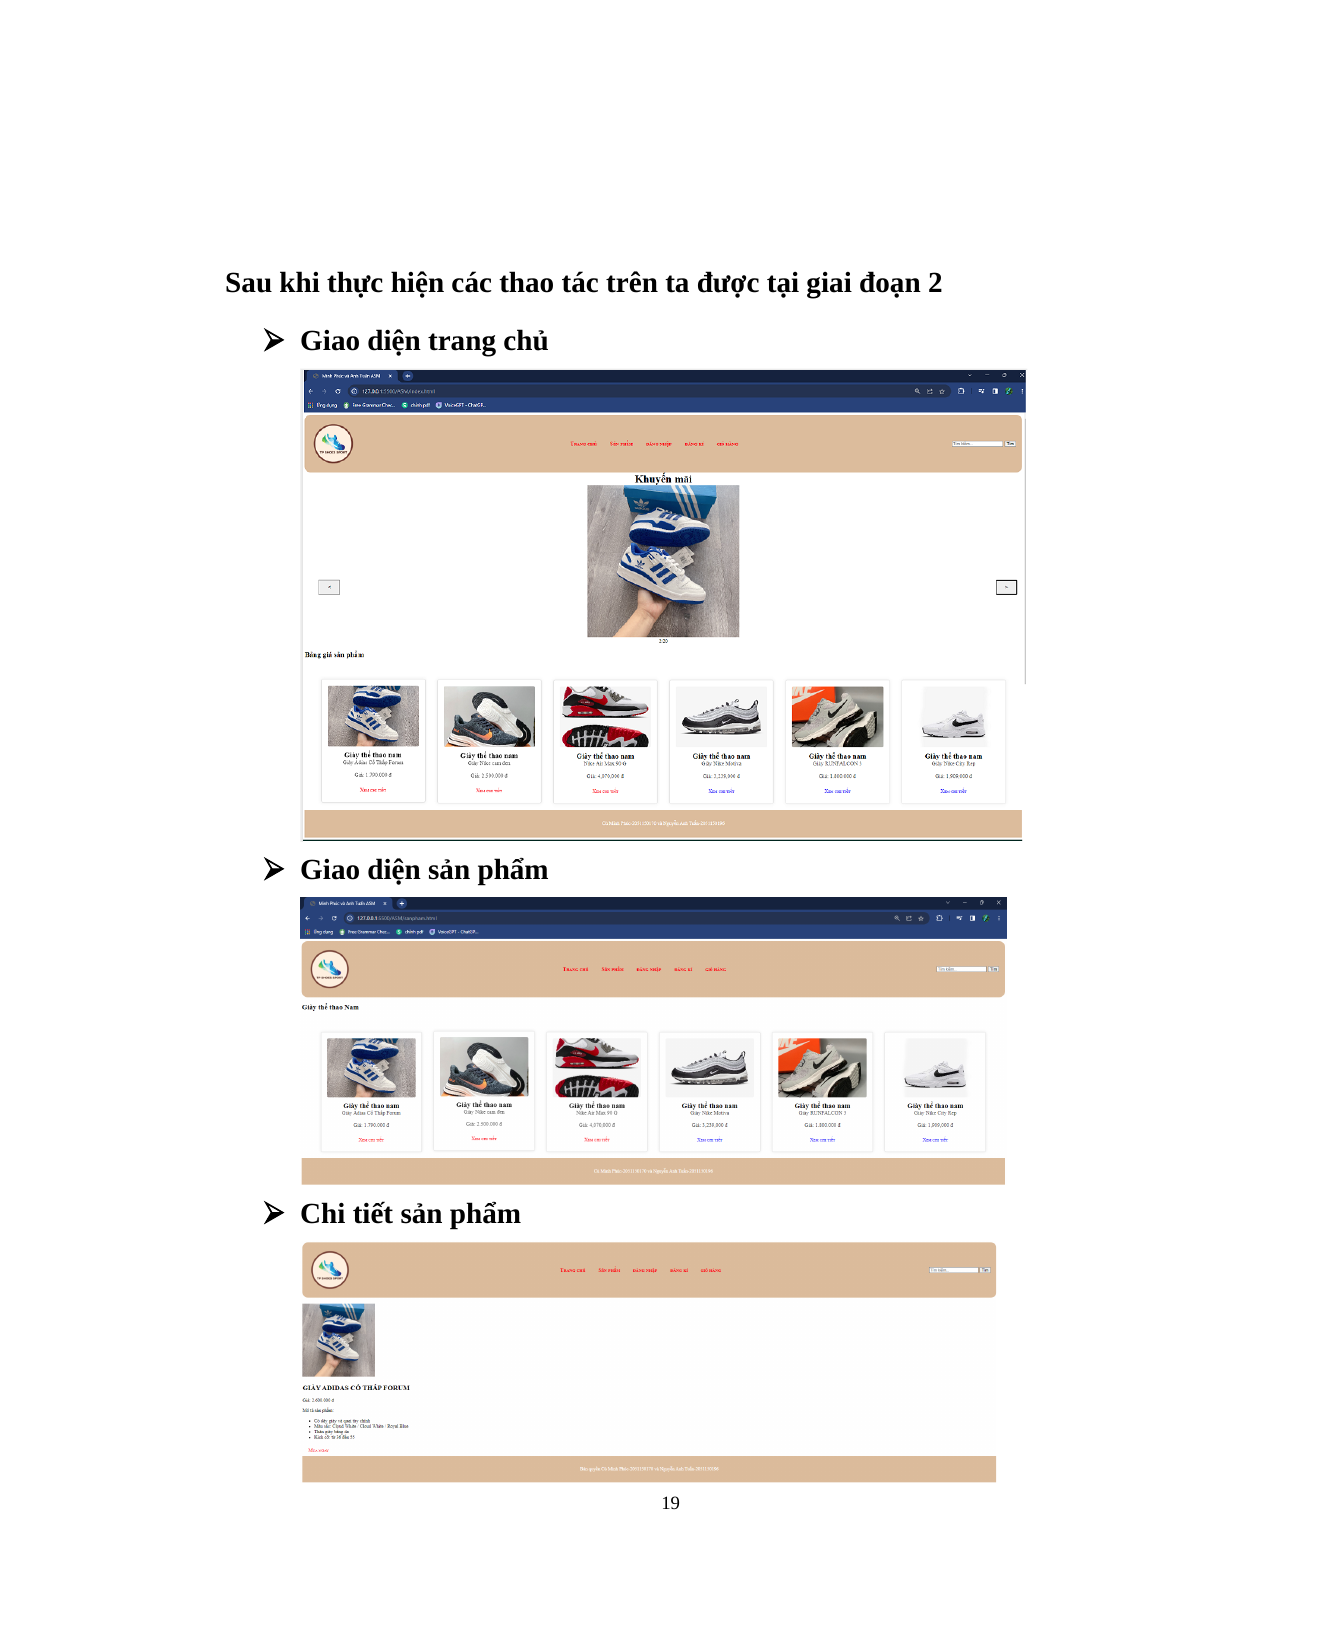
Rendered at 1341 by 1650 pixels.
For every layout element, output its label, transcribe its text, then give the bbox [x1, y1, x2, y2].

list Giao diện sản phẩm [262, 852, 1191, 886]
text Sau khi thực hiện các thao tác trên ta được tại giai đoạn 2 [225, 265, 1191, 299]
picture [300, 1241, 997, 1483]
picture [300, 368, 1028, 842]
list Chi tiết sản phẩm [262, 1196, 1191, 1229]
picture [300, 897, 1007, 1185]
list Giao diện trang chủ [262, 323, 1191, 357]
